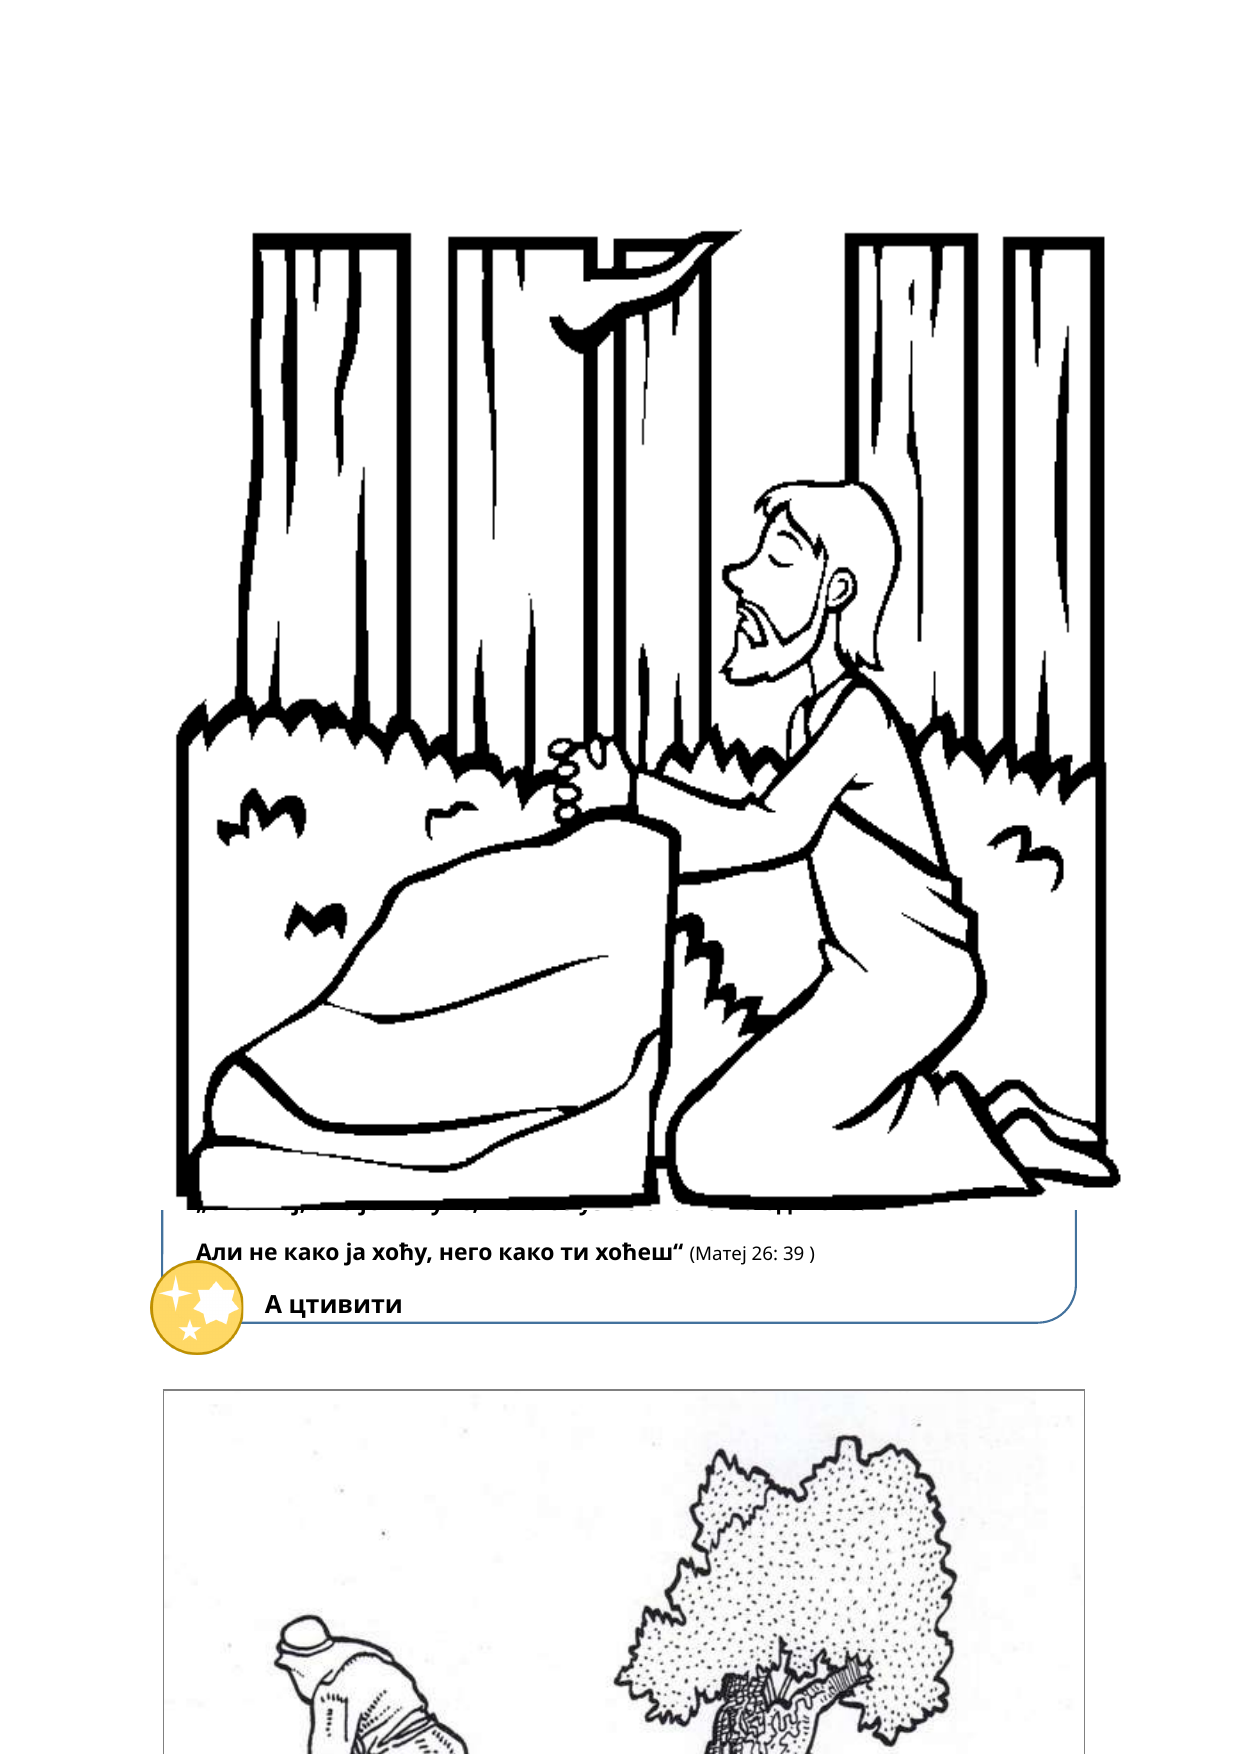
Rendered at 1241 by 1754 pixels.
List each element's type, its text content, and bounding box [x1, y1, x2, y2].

picture [150, 1260, 244, 1355]
picture [150, 202, 1135, 1210]
picture [164, 1391, 1084, 1754]
text А цтивити [244, 1287, 1090, 1321]
text Али не како ја хоћу, него како ти хоћеш“ (Матеј 26: 39 ) [150, 1236, 1090, 1268]
